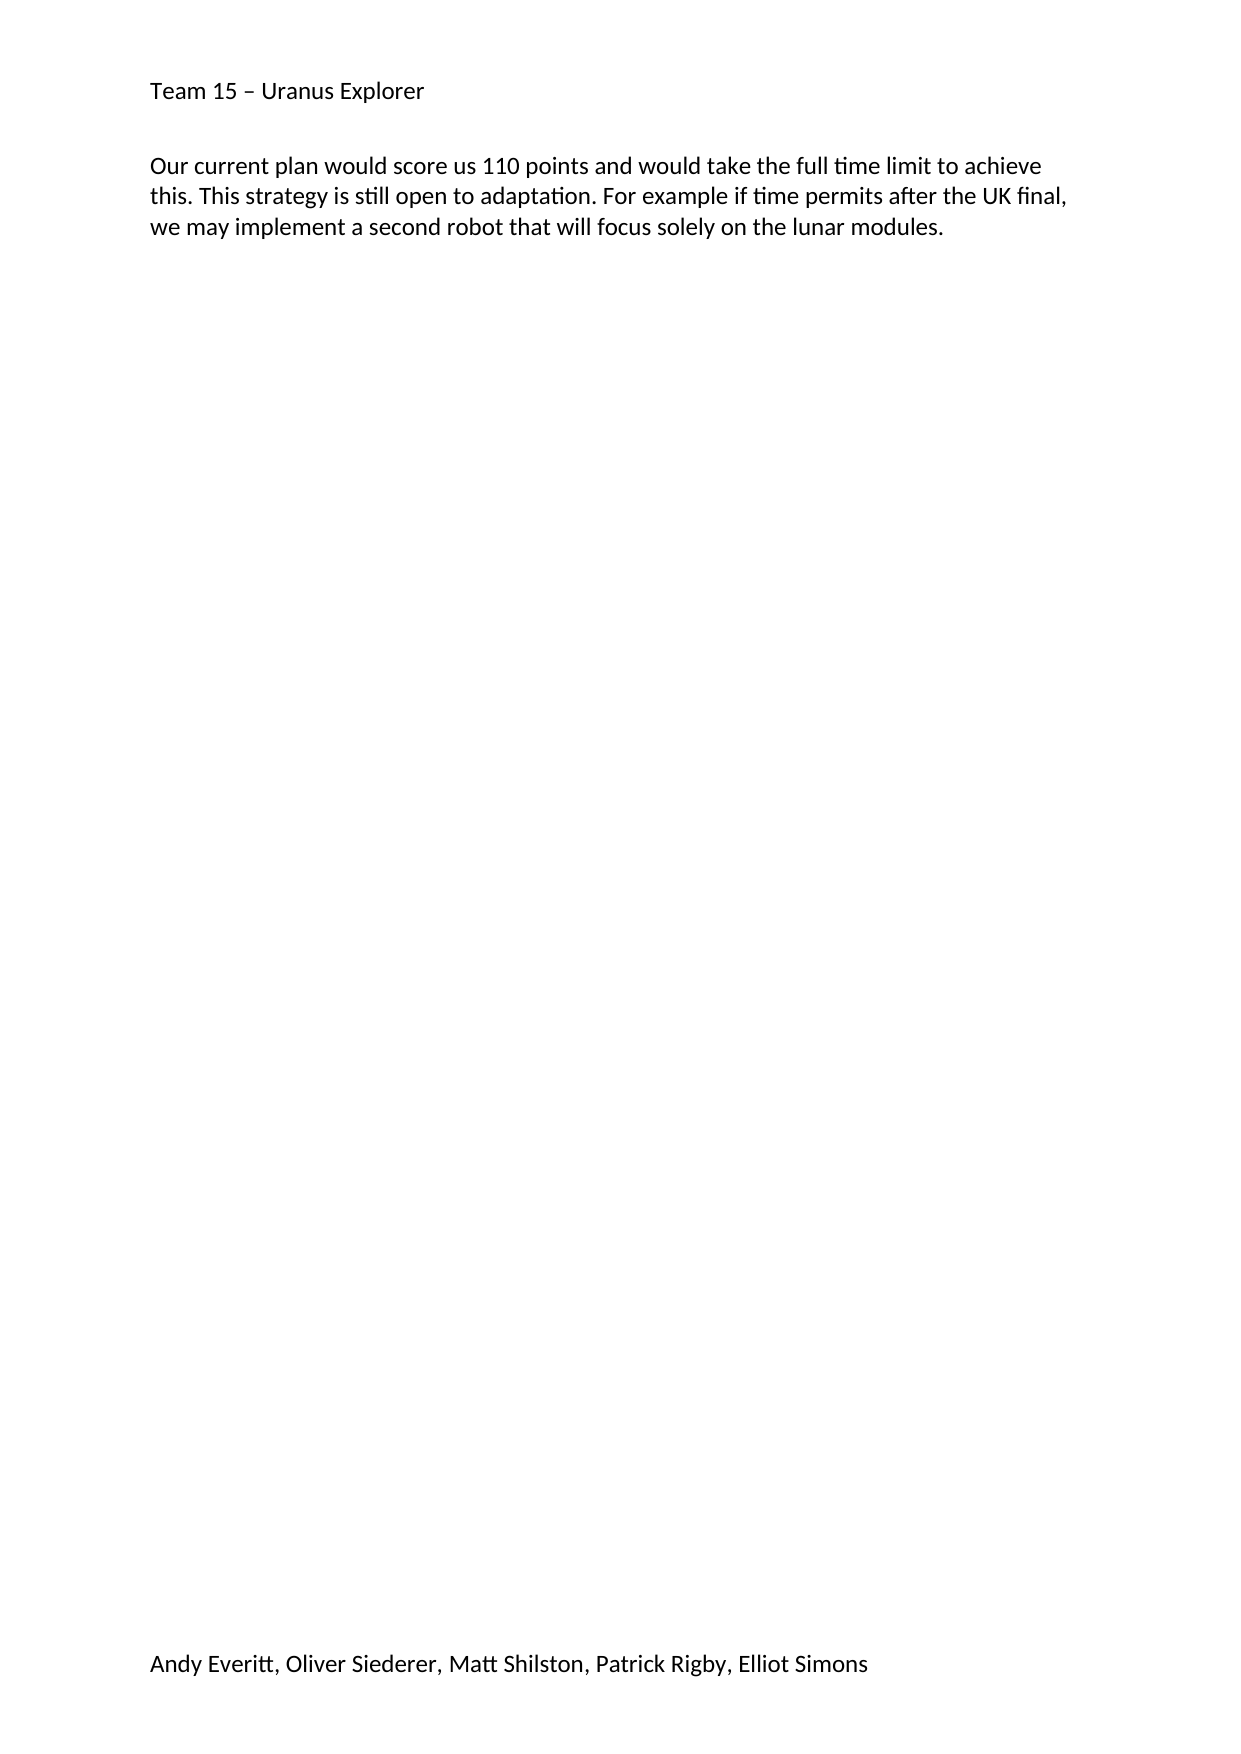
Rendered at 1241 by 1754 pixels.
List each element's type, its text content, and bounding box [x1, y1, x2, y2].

text Our current plan would score us 110 points and would take the full time limit to achieve this. This strategy is still open to adaptation. For example if time permits after the UK final, we may implement a second robot that will focus solely on the lunar modules. [150, 150, 1090, 242]
